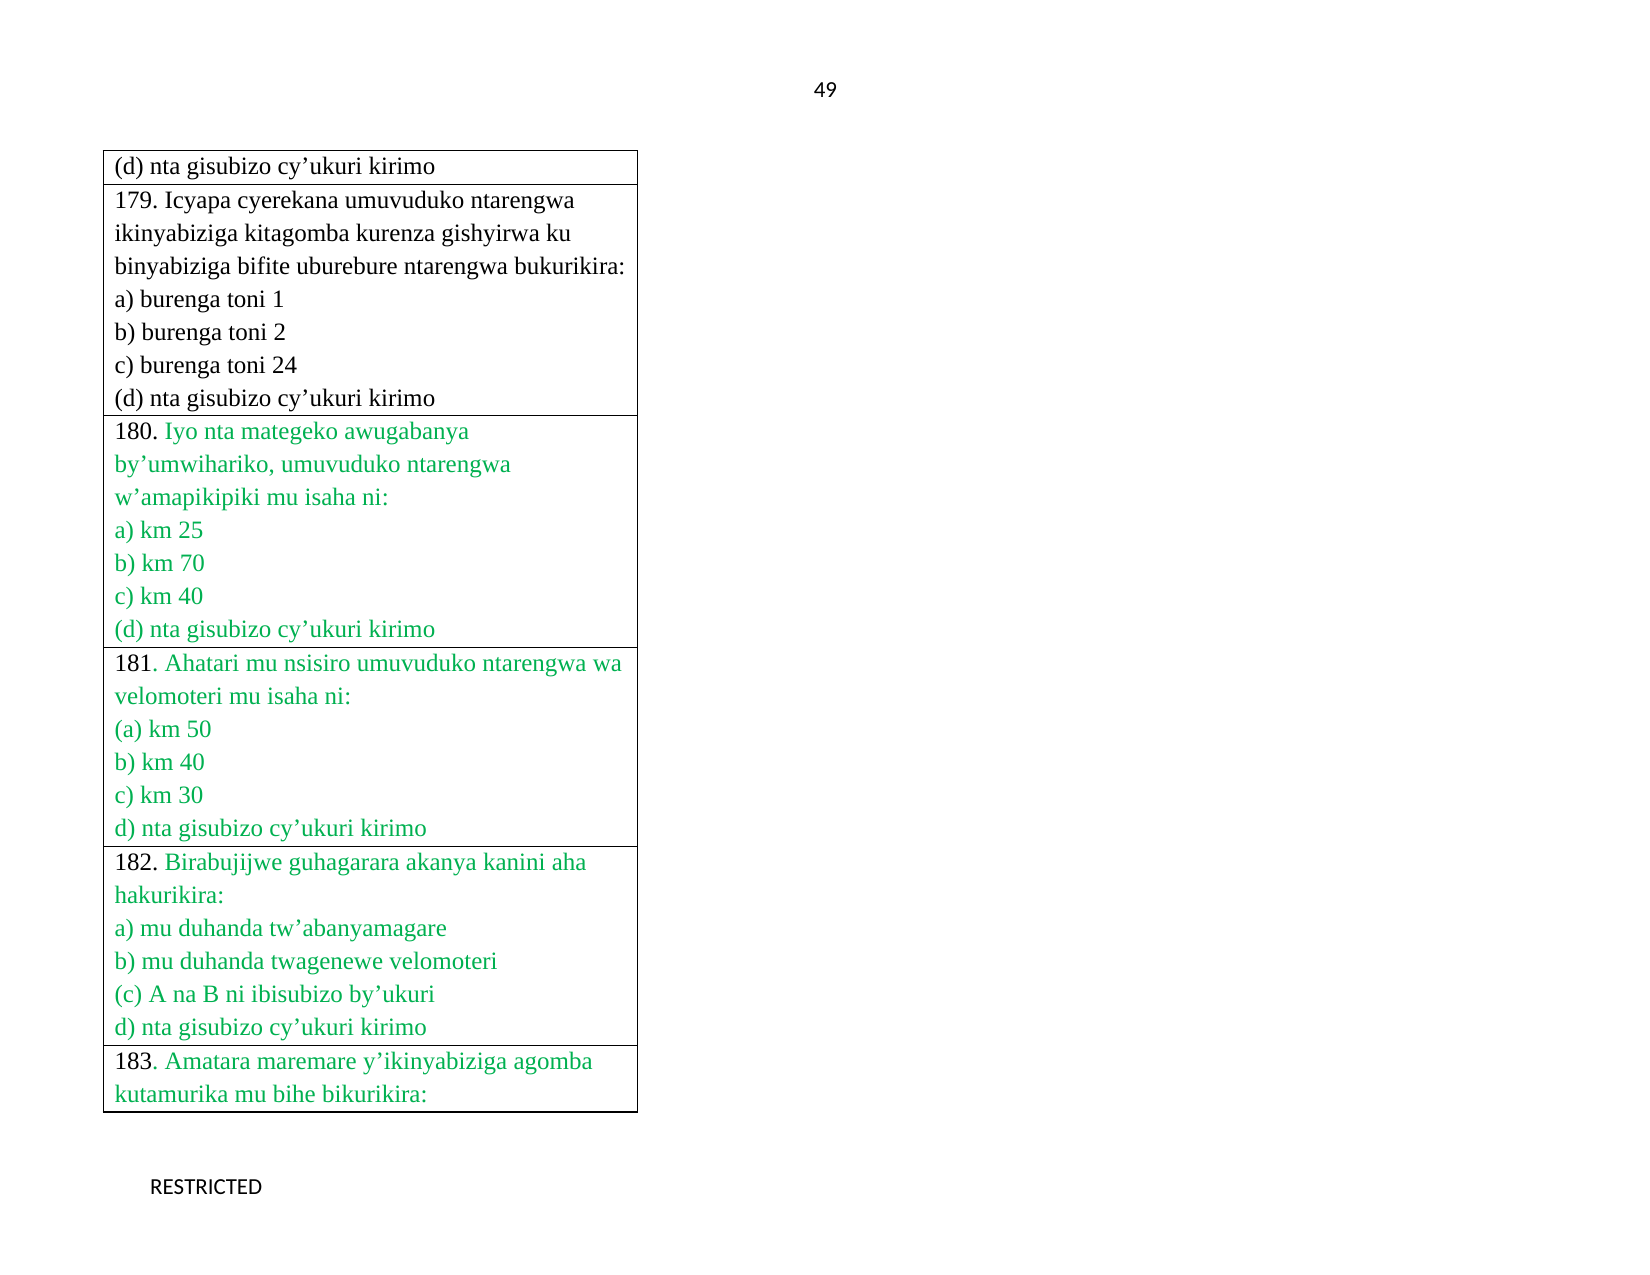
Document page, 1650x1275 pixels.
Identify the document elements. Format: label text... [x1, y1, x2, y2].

table_cell 182. Birabujijwe guhagarara akanya kanini aha hakurikira: a) mu duhanda tw’abanyamagare b) mu duhanda twagenewe velomoteri (c) A na B ni ibisubizo by’ukuri d) nta gisubizo cy’ukuri kirimo [104, 847, 637, 1045]
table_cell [104, 151, 637, 184]
table_cell 180. Iyo nta mategeko awugabanya by’umwihariko, umuvuduko ntarengwa w’amapikipiki mu isaha ni: a) km 25 b) km 70 c) km 40 (d) nta gisubizo cy’ukuri kirimo [104, 416, 637, 647]
table_cell 181. Ahatari mu nsisiro umuvuduko ntarengwa wa velomoteri mu isaha ni: (a) km 50 b) km 40 c) km 30 d) nta gisubizo cy’ukuri kirimo [104, 648, 637, 846]
table_cell 179. Icyapa cyerekana umuvuduko ntarengwa ikinyabiziga kitagomba kurenza gishyirwa ku binyabiziga bifite uburebure ntarengwa bukurikira: a) burenga toni 1 b) burenga toni 2 c) burenga toni 24 (d) nta gisubizo cy’ukuri kirimo [104, 185, 637, 415]
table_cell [104, 1046, 637, 1111]
